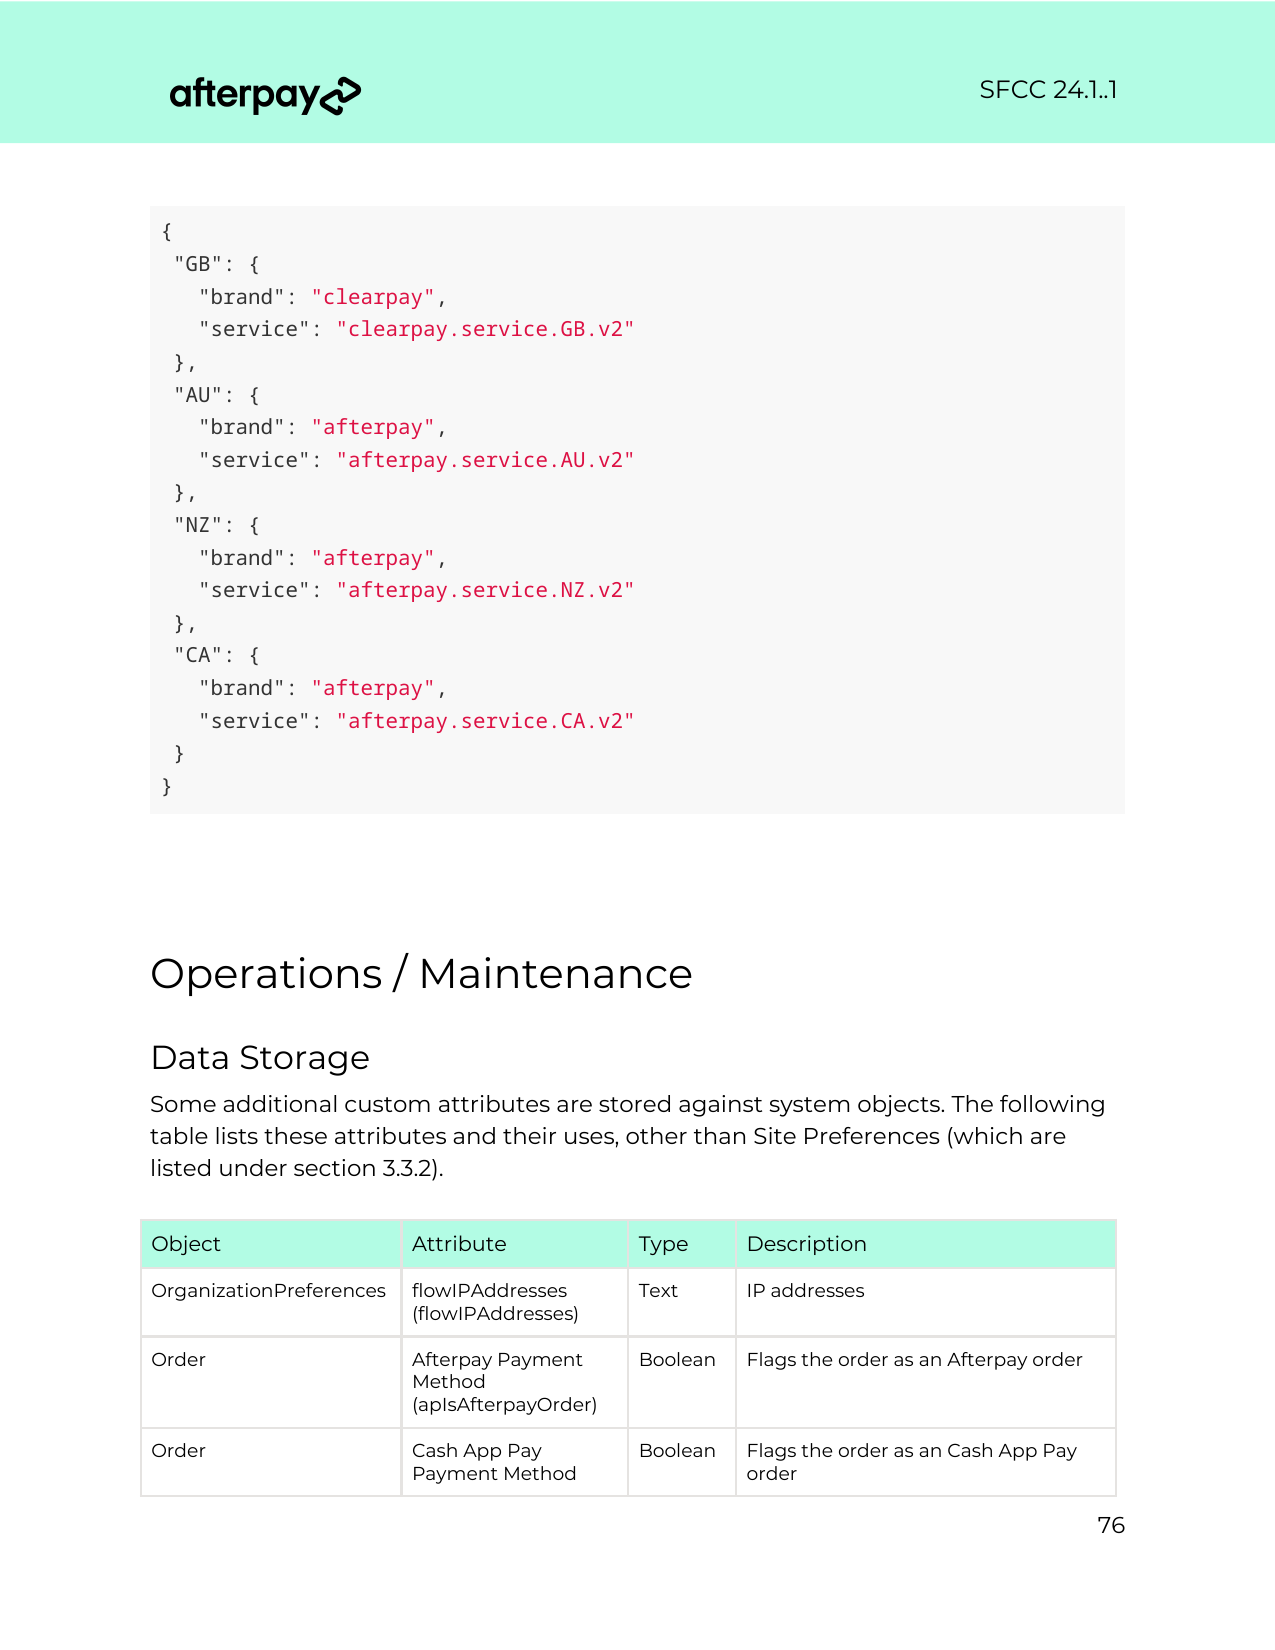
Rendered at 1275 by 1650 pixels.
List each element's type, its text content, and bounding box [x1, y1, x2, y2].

table_cell IP addresses [737, 1269, 1115, 1335]
table_header Description [737, 1221, 1115, 1267]
table_cell Cash App Pay Payment Method (isCashAppPayOrder) [403, 1429, 627, 1495]
subtitle Data Storage [150, 1037, 1125, 1078]
table_cell Flags the order as an Cash App Pay order [737, 1429, 1115, 1495]
table_cell Boolean [629, 1338, 735, 1427]
table_cell OrganizationPreferences [142, 1269, 400, 1335]
subtitle Operations / Maintenance [150, 949, 1125, 999]
table_cell Order [142, 1338, 400, 1427]
table_cell Boolean [629, 1429, 735, 1495]
table_header { "GB": { "brand": "clearpay", "service": "clearpay.service.GB.v2" }, "AU": { "brand": "afterpay", "service": "afterpay.service.AU.v2" }, "NZ": { "brand": "afterpay", "service": "afterpay.service.NZ.v2" }, "CA": { "brand": "afterpay", "service": "afterpay.service.CA.v2" } } [150, 206, 1125, 814]
table_cell flowIPAddresses (flowIPAddresses) [403, 1269, 627, 1335]
picture [134, 48, 397, 144]
table_cell Flags the order as an Afterpay order [737, 1338, 1115, 1427]
text Some additional custom attributes are stored against system objects. The following table lists these attributes and their uses, other than Site Preferences (which are listed under section 3.3.2). [150, 1090, 1125, 1182]
table_cell Order [142, 1429, 400, 1495]
table_header Attribute [403, 1221, 627, 1267]
table_header Object [142, 1221, 400, 1267]
table_cell Afterpay Payment Method (apIsAfterpayOrder) [403, 1338, 627, 1427]
table_header Type [629, 1221, 735, 1267]
table_cell Text [629, 1269, 735, 1335]
